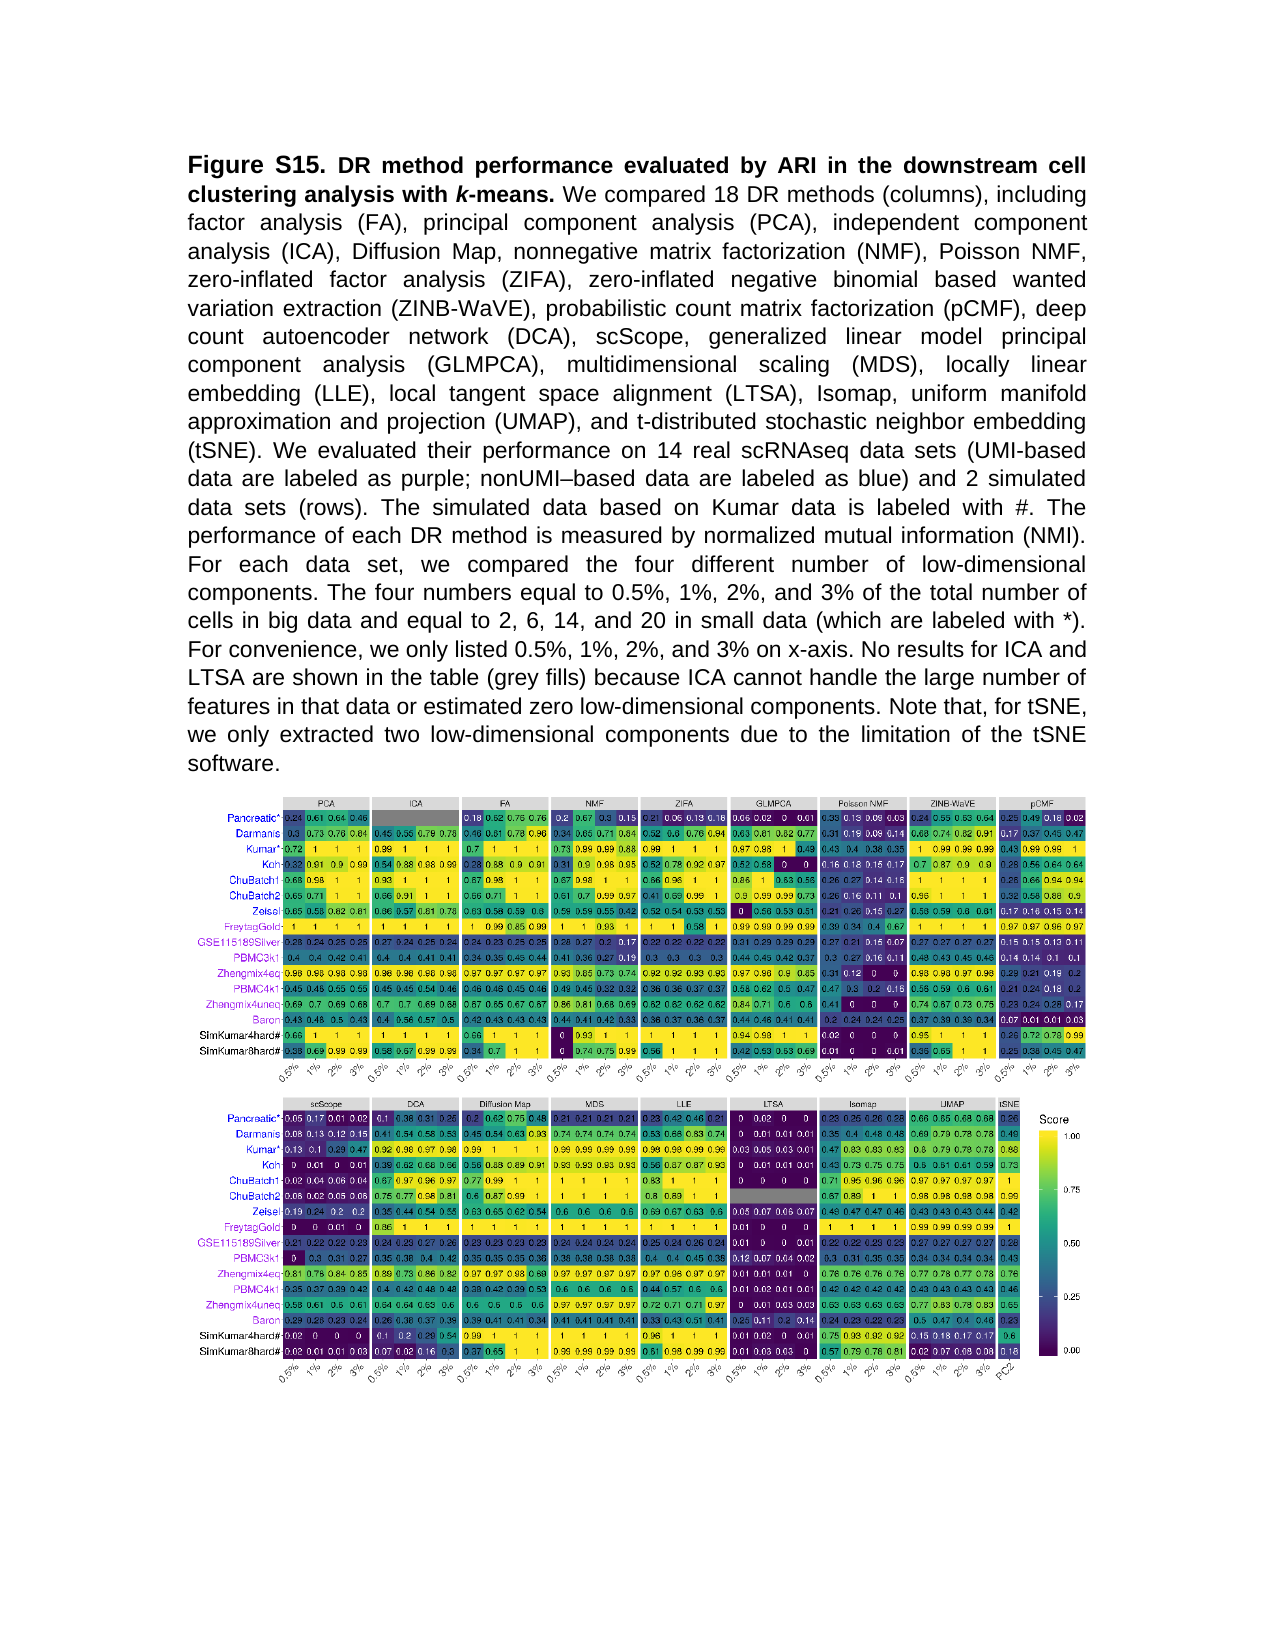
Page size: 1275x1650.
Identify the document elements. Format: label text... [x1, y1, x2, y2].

picture [187, 794, 1088, 1395]
text Figure S15. DR method performance evaluated by ARI in the downstream cell clustering analysis with k-means. We compared 18 DR methods (columns), including factor analysis (FA), principal component analysis (PCA), independent component analysis (ICA), Diffusion Map, nonnegative matrix factorization (NMF), Poisson NMF, zero-inflated factor analysis (ZIFA), zero-inflated negative binomial based wanted variation extraction (ZINB-WaVE), probabilistic count matrix factorization (pCMF), deep count autoencoder network (DCA), scScope, generalized linear model principal component analysis (GLMPCA), multidimensional scaling (MDS), locally linear embedding (LLE), local tangent space alignment (LTSA), Isomap, uniform manifold approximation and projection (UMAP), and t-distributed stochastic neighbor embedding (tSNE). We evaluated their performance on 14 real scRNAseq data sets (UMI-based data are labeled as purple; nonUMI–based data are labeled as blue) and 2 simulated data sets (rows). The simulated data based on Kumar data is labeled with #. The performance of each DR method is measured by normalized mutual information (NMI). For each data set, we compared the four different number of low-dimensional components. The four numbers equal to 0.5%, 1%, 2%, and 3% of the total number of cells in big data and equal to 2, 6, 14, and 20 in small data (which are labeled with *). For convenience, we only listed 0.5%, 1%, 2%, and 3% on x-axis. No results for ICA and LTSA are shown in the table (grey fills) because ICA cannot handle the large number of features in that data or estimated zero low-dimensional components. Note that, for tSNE, we only extracted two low-dimensional components due to the limitation of the tSNE software. [187, 150, 1087, 776]
